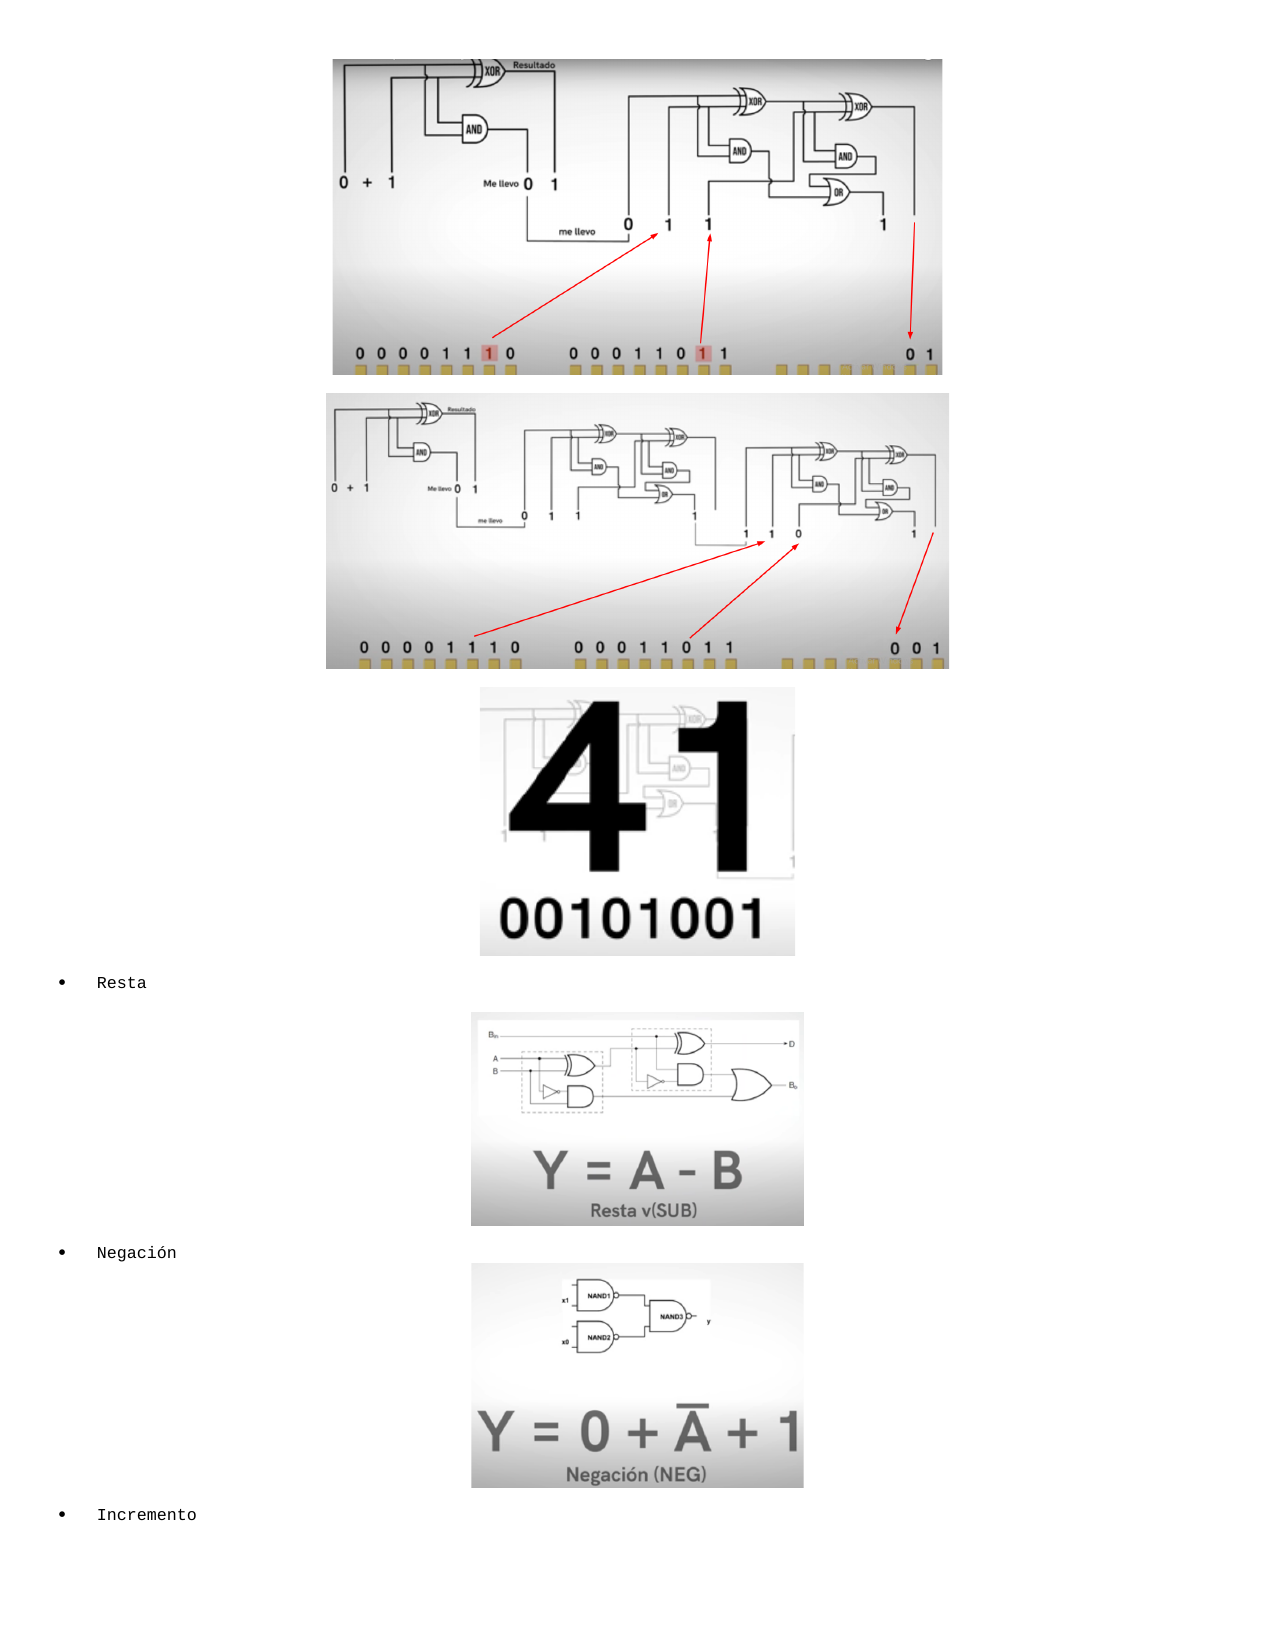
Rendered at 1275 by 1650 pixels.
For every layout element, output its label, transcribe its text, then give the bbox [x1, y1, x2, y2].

list Resta [59, 975, 1216, 994]
picture [471, 1263, 804, 1488]
picture [332, 59, 943, 375]
picture [479, 687, 796, 956]
picture [326, 393, 950, 669]
list Incremento [59, 1506, 1216, 1525]
list Negación [59, 1245, 1216, 1263]
picture [471, 1012, 804, 1226]
